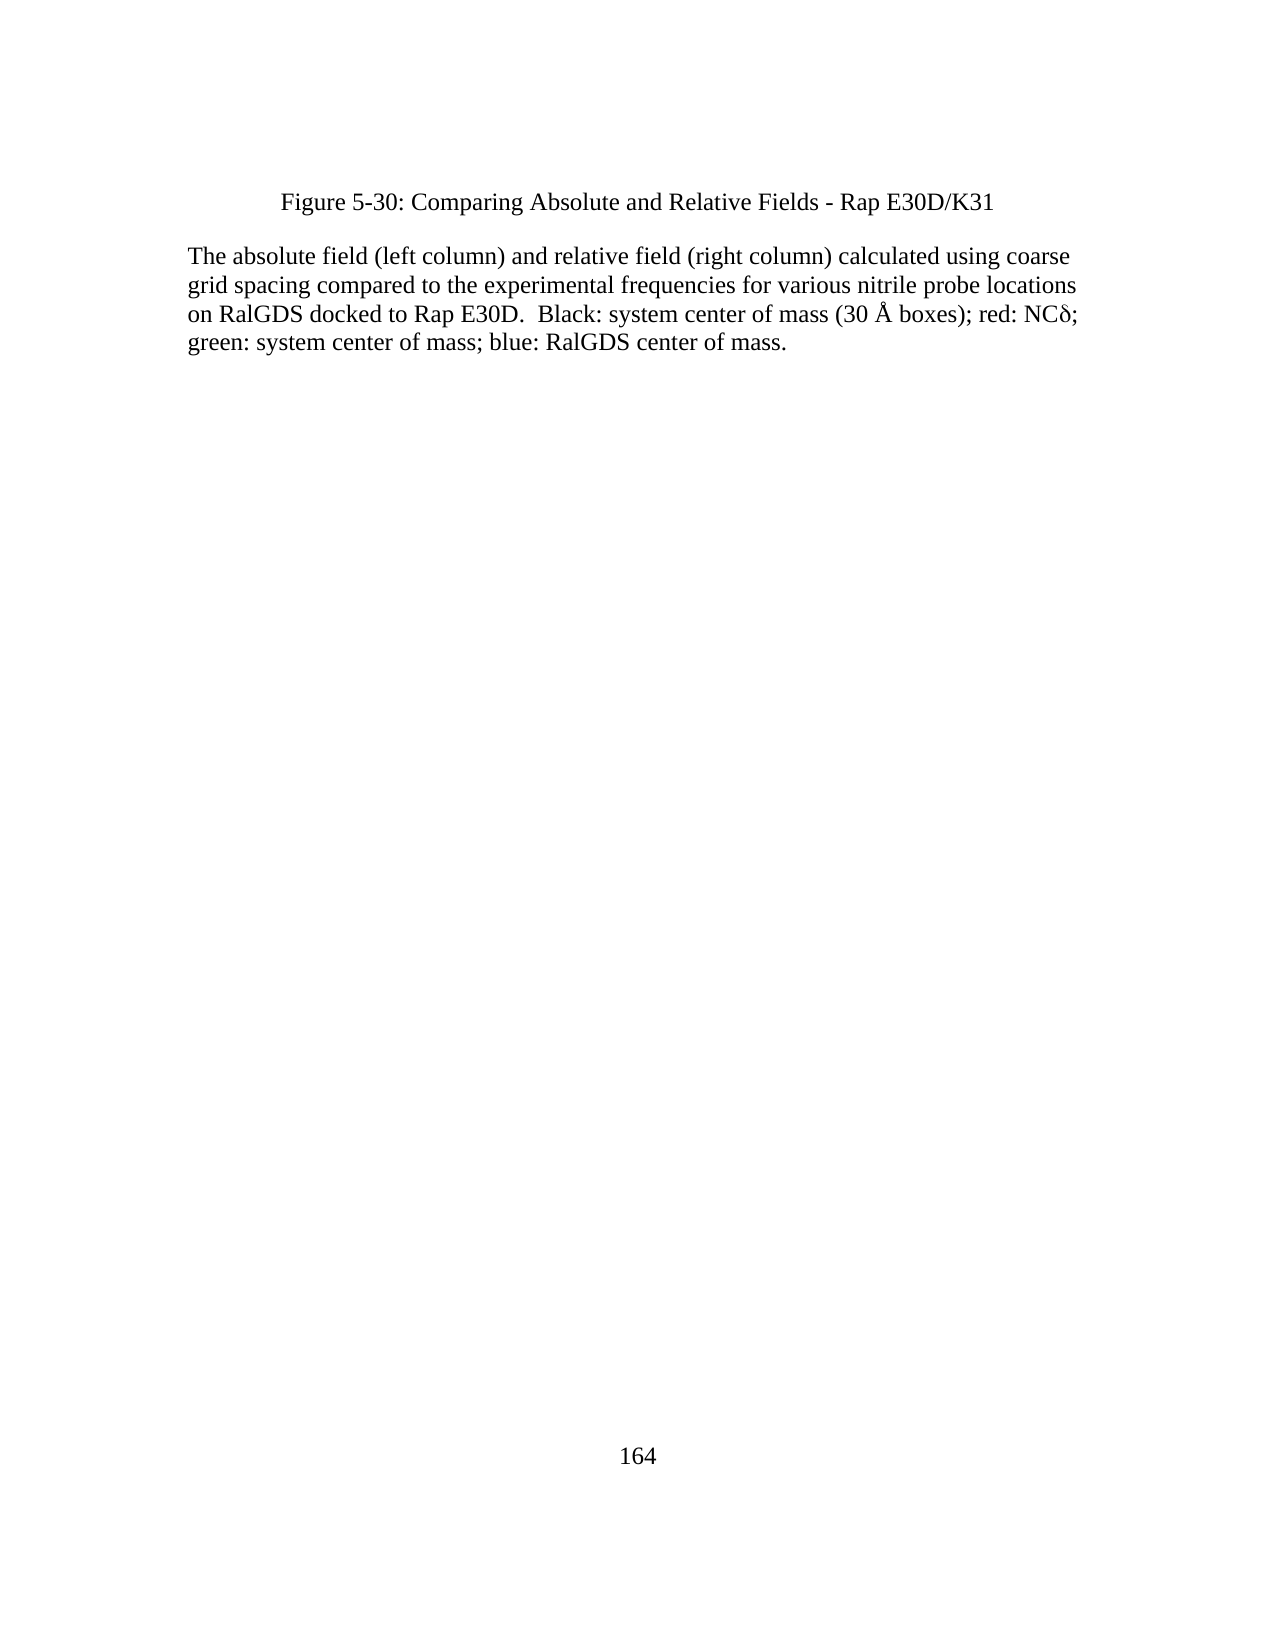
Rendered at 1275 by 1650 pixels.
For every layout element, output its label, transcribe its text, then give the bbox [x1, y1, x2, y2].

text The absolute field (left column) and relative field (right column) calculated using coarse grid spacing compared to the experimental frequencies for various nitrile probe locations on RalGDS docked to Rap E30D. Black: system center of mass (30 Å boxes); red: NC; green: system center of mass; blue: RalGDS center of mass. [187, 241, 1087, 356]
